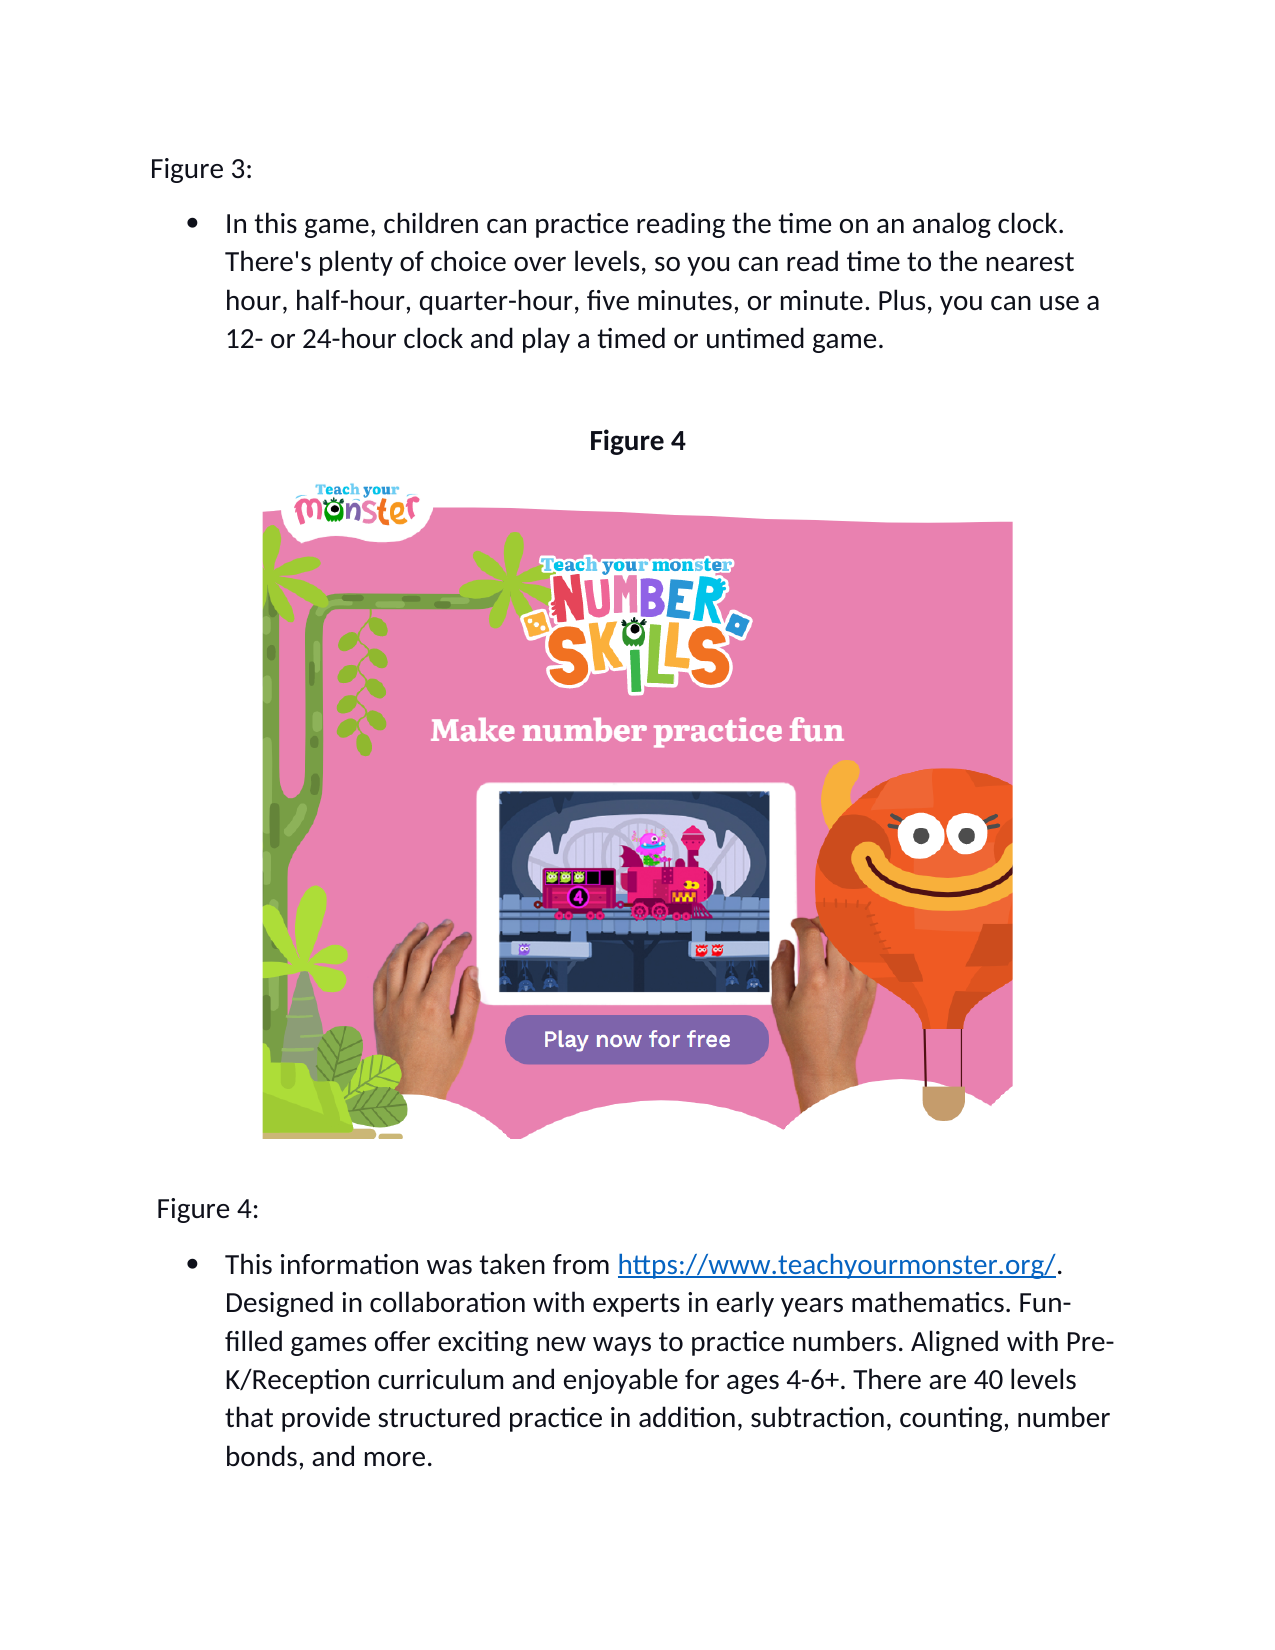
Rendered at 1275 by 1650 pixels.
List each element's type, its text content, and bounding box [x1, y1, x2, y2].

text Figure 4: [150, 1191, 1125, 1226]
list This information was taken from https://www.teachyourmonster.org/. Designed in collaboration with experts in early years mathematics. Fun-filled games offer exciting new ways to practice numbers. Aligned with Pre-K/Reception curriculum and enjoyable for ages 4-6+. There are 40 levels that provide structured practice in addition, subtraction, counting, number bonds, and more. [187, 1246, 1125, 1473]
text Figure 3: [150, 150, 1125, 186]
list In this game, children can practice reading the time on an analog clock. There's plenty of choice over levels, so you can read time to the nearest hour, half-hour, quarter-hour, five minutes, or minute. Plus, you can use a 12- or 24-hour clock and play a timed or untimed game. [187, 205, 1125, 356]
text Figure 4 [150, 422, 1125, 458]
